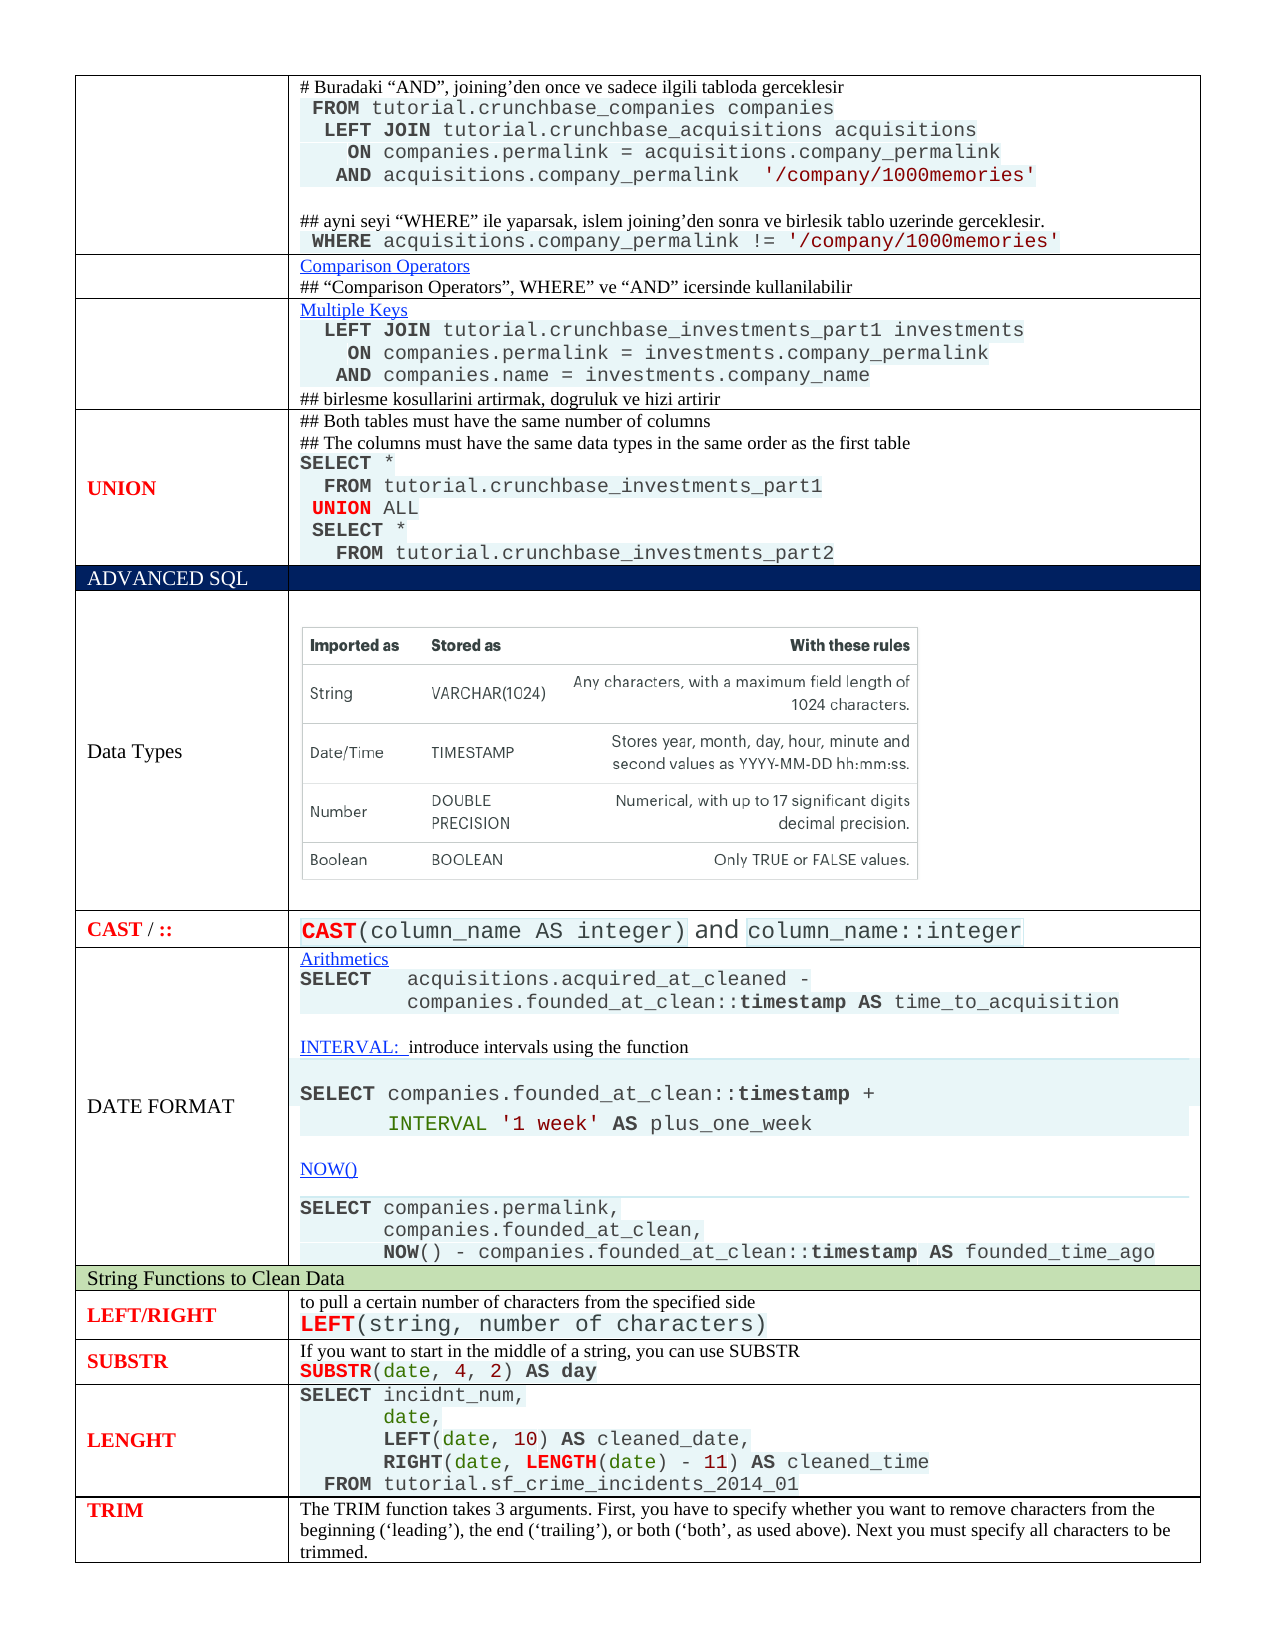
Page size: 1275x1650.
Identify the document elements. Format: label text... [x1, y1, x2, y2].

table_cell CAST(column_name AS integer) and column_name::integer [746, 911, 1200, 947]
table_cell LENGHT [76, 1385, 288, 1496]
table_cell CAST / :: [76, 911, 288, 947]
table_cell Comparison Operators ## “Comparison Operators”, WHERE” ve “AND” icersinde kullanilabilir [289, 255, 1200, 298]
table_cell Multiple Keys LEFT JOIN tutorial.crunchbase_investments_part1 investments ON companies.permalink = investments.company_permalink AND companies.name = investments.company_name ## birlesme kosullarini artirmak, dogruluk ve hizi artirir [289, 299, 1200, 409]
table_cell DATE FORMAT [76, 948, 288, 1265]
table_cell [76, 299, 288, 409]
table_cell CAST(column_name AS integer) and column_name::integer [289, 911, 688, 947]
table_cell to pull a certain number of characters from the specified side LEFT(string, number of characters) [289, 1291, 1200, 1338]
picture [300, 622, 921, 880]
table_cell [289, 566, 1200, 590]
table_cell Data Types [76, 591, 288, 910]
table_cell TRIM [76, 1498, 288, 1562]
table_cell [289, 76, 1200, 253]
table_cell Arithmetics SELECT acquisitions.acquired_at_cleaned - companies.founded_at_clean::timestamp AS time_to_acquisition INTERVAL: introduce intervals using the function SELECT companies.founded_at_clean::timestamp + INTERVAL '1 week' AS plus_one_week NOW() SELECT companies.permalink, companies.founded_at_clean, NOW() - companies.founded_at_clean::timestamp AS founded_time_ago [289, 948, 1200, 1058]
table_cell ## Both tables must have the same number of columns ## The columns must have the same data types in the same order as the first table SELECT * FROM tutorial.crunchbase_investments_part1 UNION ALL SELECT * FROM tutorial.crunchbase_investments_part2 [289, 410, 1200, 565]
table_cell If you want to start in the middle of a string, you can use SUBSTR SUBSTR(date, 4, 2) AS day [289, 1340, 1200, 1383]
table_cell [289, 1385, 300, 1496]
table_cell ADVANCED SQL [76, 566, 288, 590]
table_cell [76, 255, 288, 298]
table_cell [289, 591, 1200, 910]
table_cell LEFT/RIGHT [76, 1291, 288, 1338]
table_cell Arithmetics SELECT acquisitions.acquired_at_cleaned - companies.founded_at_clean::timestamp AS time_to_acquisition INTERVAL: introduce intervals using the function SELECT companies.founded_at_clean::timestamp + INTERVAL '1 week' AS plus_one_week NOW() SELECT companies.permalink, companies.founded_at_clean, NOW() - companies.founded_at_clean::timestamp AS founded_time_ago [289, 1106, 1200, 1265]
table_cell UNION [76, 410, 288, 565]
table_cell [289, 1498, 1200, 1562]
table_cell SELECT incidnt_num, date, LEFT(date, 10) AS cleaned_date, RIGHT(date, LENGTH(date) - 11) AS cleaned_time FROM tutorial.sf_crime_incidents_2014_01 [442, 1385, 1200, 1496]
table_cell String Functions to Clean Data [76, 1266, 1200, 1290]
table_cell SUBSTR [76, 1340, 288, 1383]
